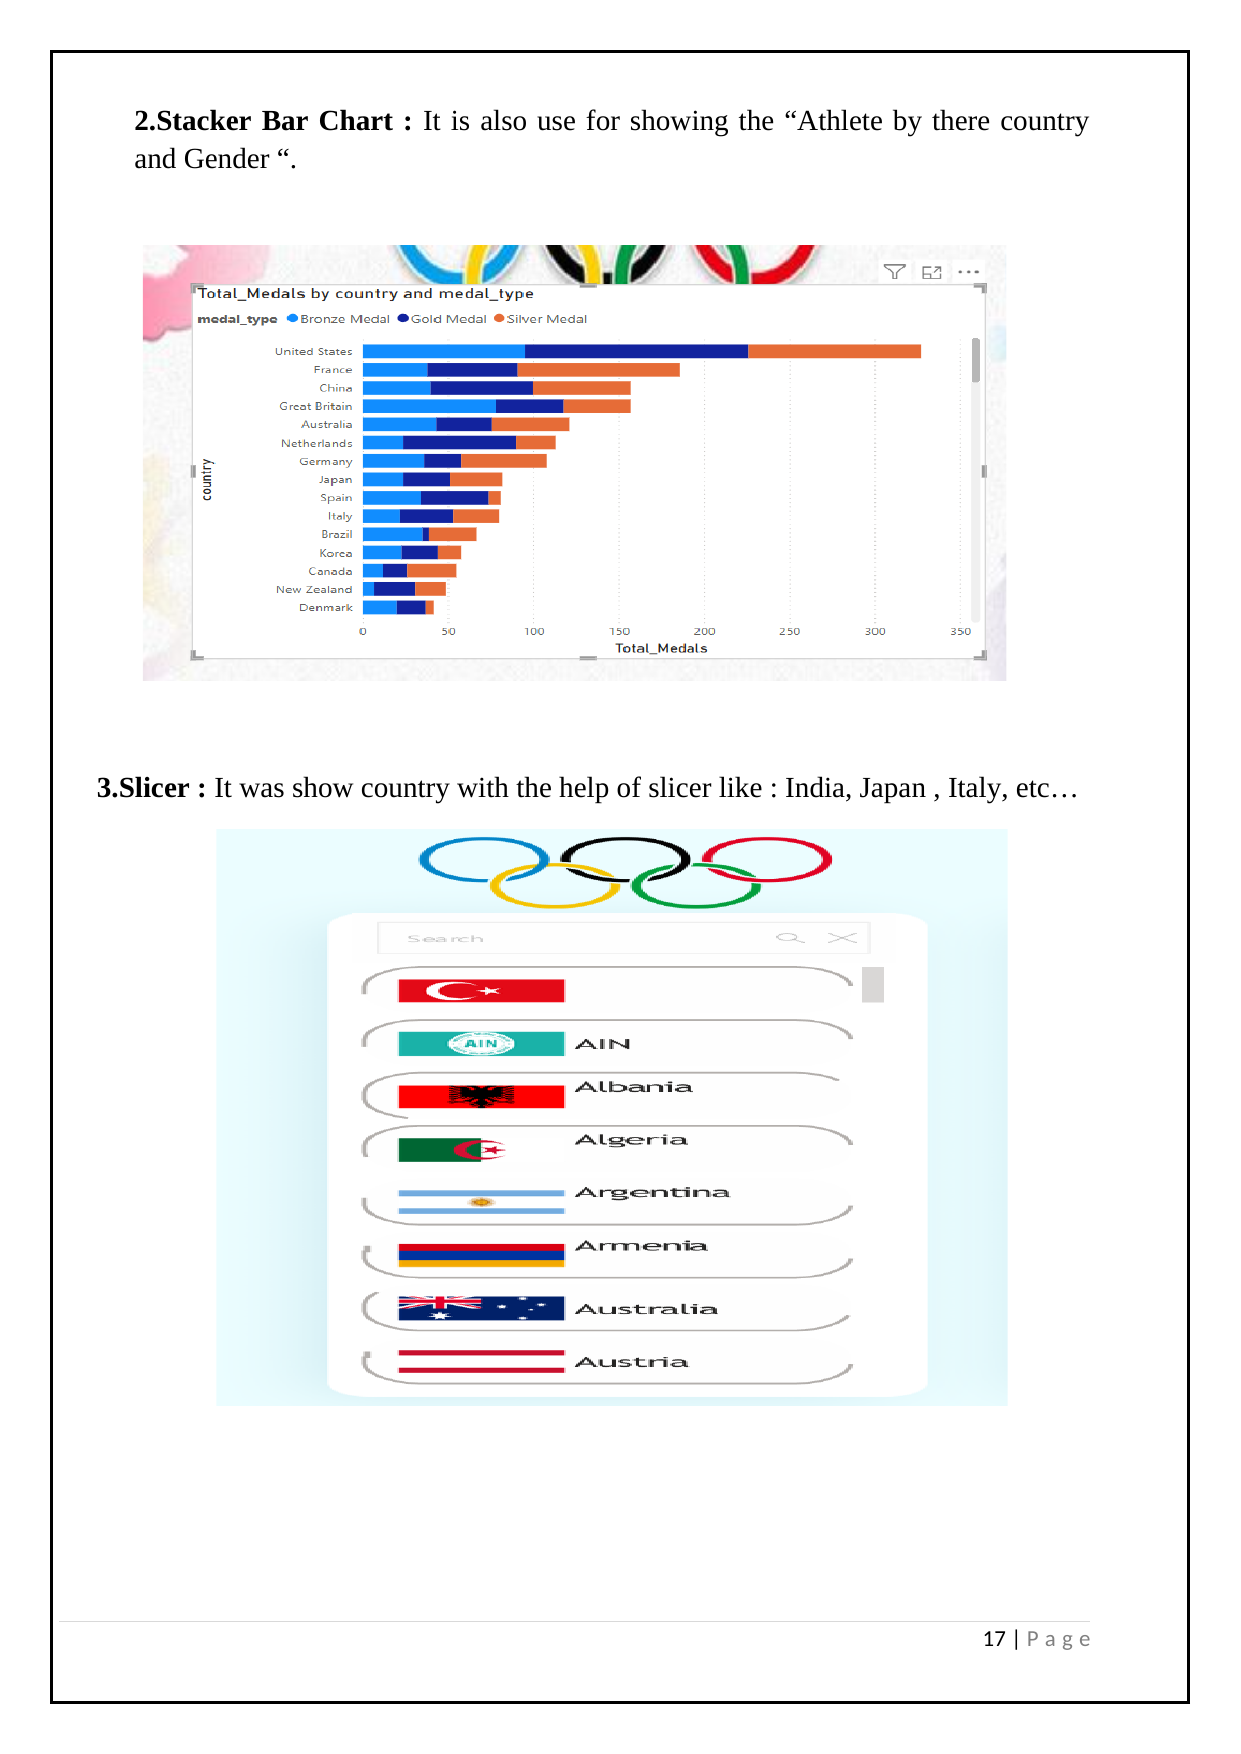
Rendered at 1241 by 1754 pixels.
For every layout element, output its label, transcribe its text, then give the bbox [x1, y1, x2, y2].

list 2.Stacker Bar Chart : It is also use for showing the “Athlete by there country and Gender “. [134, 103, 1090, 175]
picture [142, 245, 1007, 681]
text 3.Slicer : It was show country with the help of slicer like : India, Japan , Italy, etc… [97, 770, 1090, 803]
picture [216, 829, 1008, 1406]
